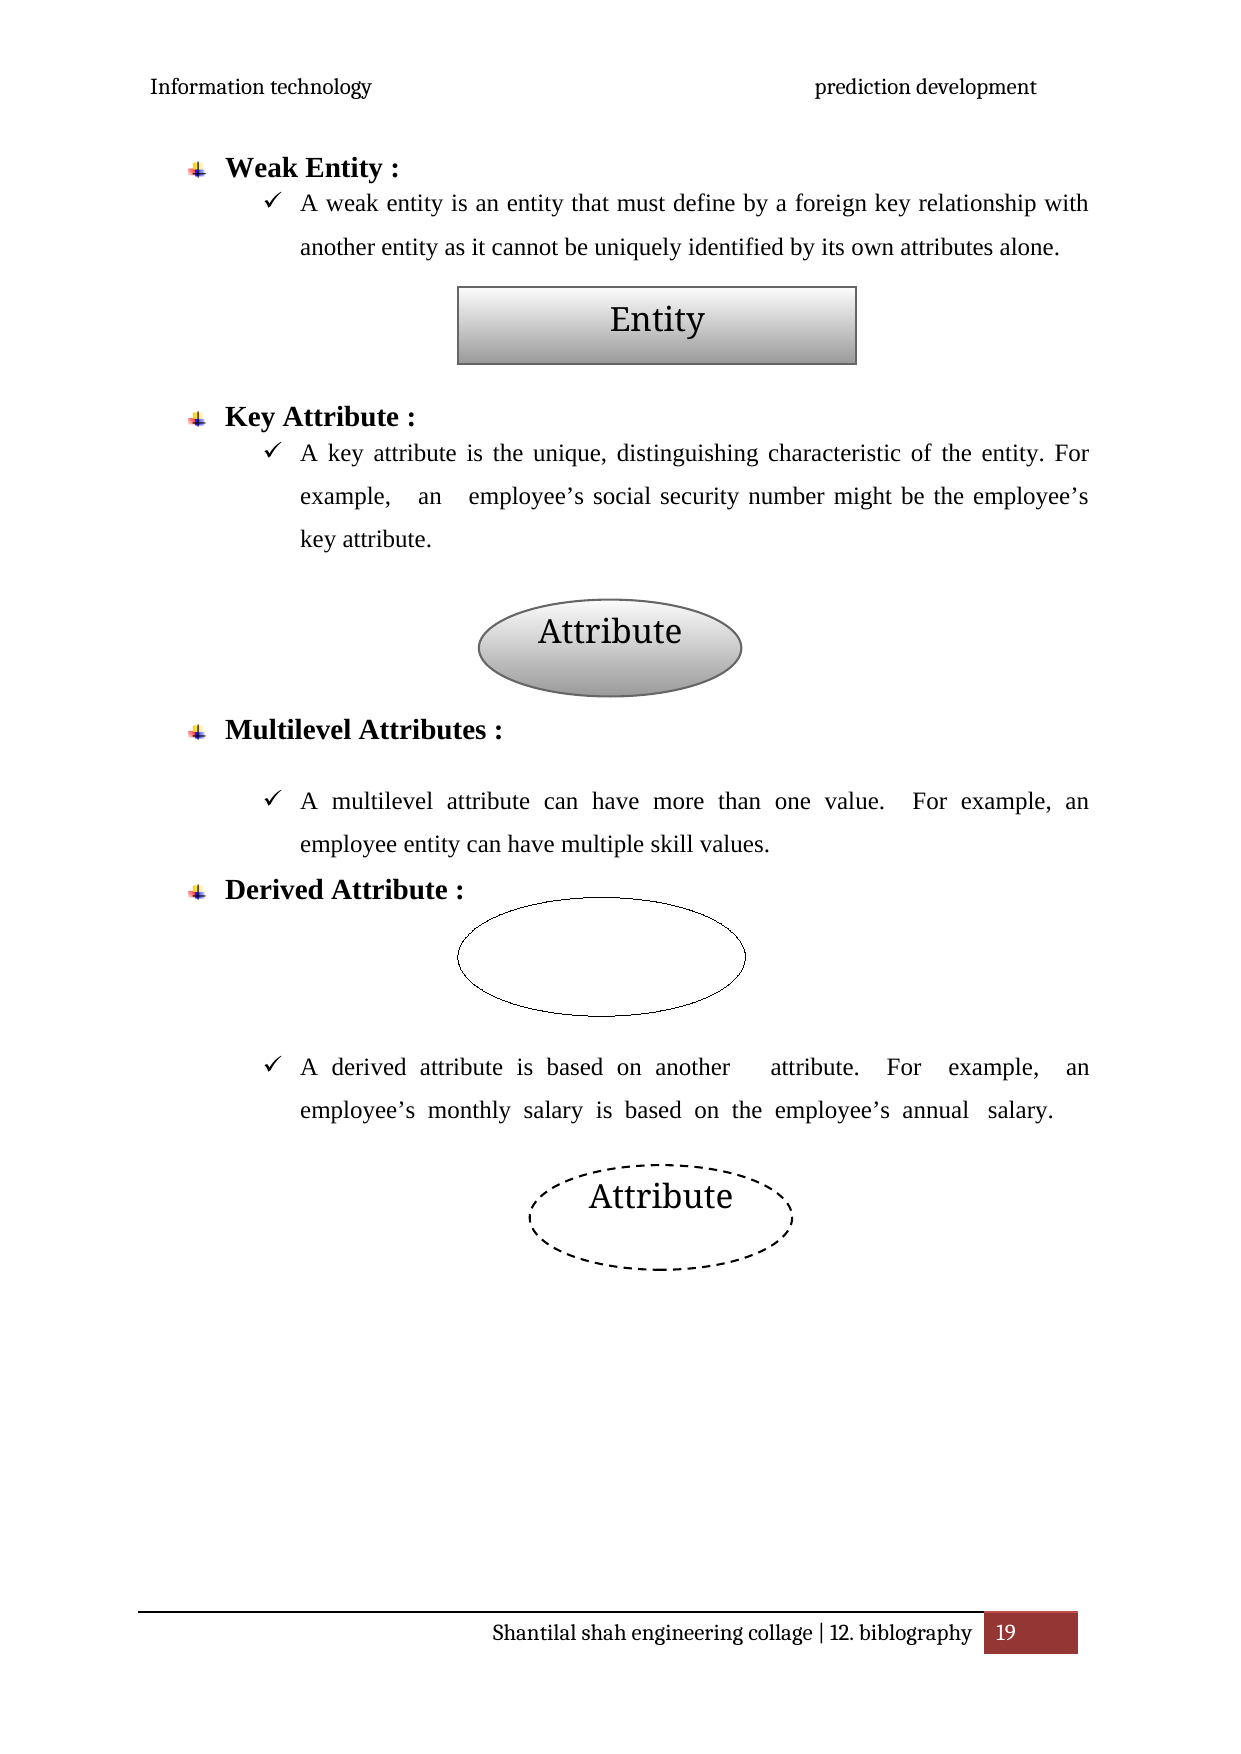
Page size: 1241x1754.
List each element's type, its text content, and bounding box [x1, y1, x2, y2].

picture [188, 883, 206, 900]
list A key attribute is the unique, distinguishing characteristic of the entity. For example, an employee’s social security number might be the employee’s key attribute. [262, 438, 1090, 553]
list Derived Attribute : [187, 872, 1051, 906]
list Weak Entity : [187, 150, 1051, 183]
list A weak entity is an entity that must define by a foreign key relationship with another entity as it cannot be uniquely identified by its own attributes alone. [262, 188, 1090, 260]
list Multilevel Attributes : [187, 712, 1051, 746]
list A multilevel attribute can have more than one value. For example, an employee entity can have multiple skill values. [262, 786, 1090, 858]
list A derived attribute is based on another attribute. For example, an employee’s monthly salary is based on the employee’s annual salary. [262, 1052, 1090, 1124]
picture [188, 723, 206, 740]
picture [188, 410, 206, 427]
picture [188, 160, 206, 178]
list Key Attribute : [187, 399, 1051, 433]
